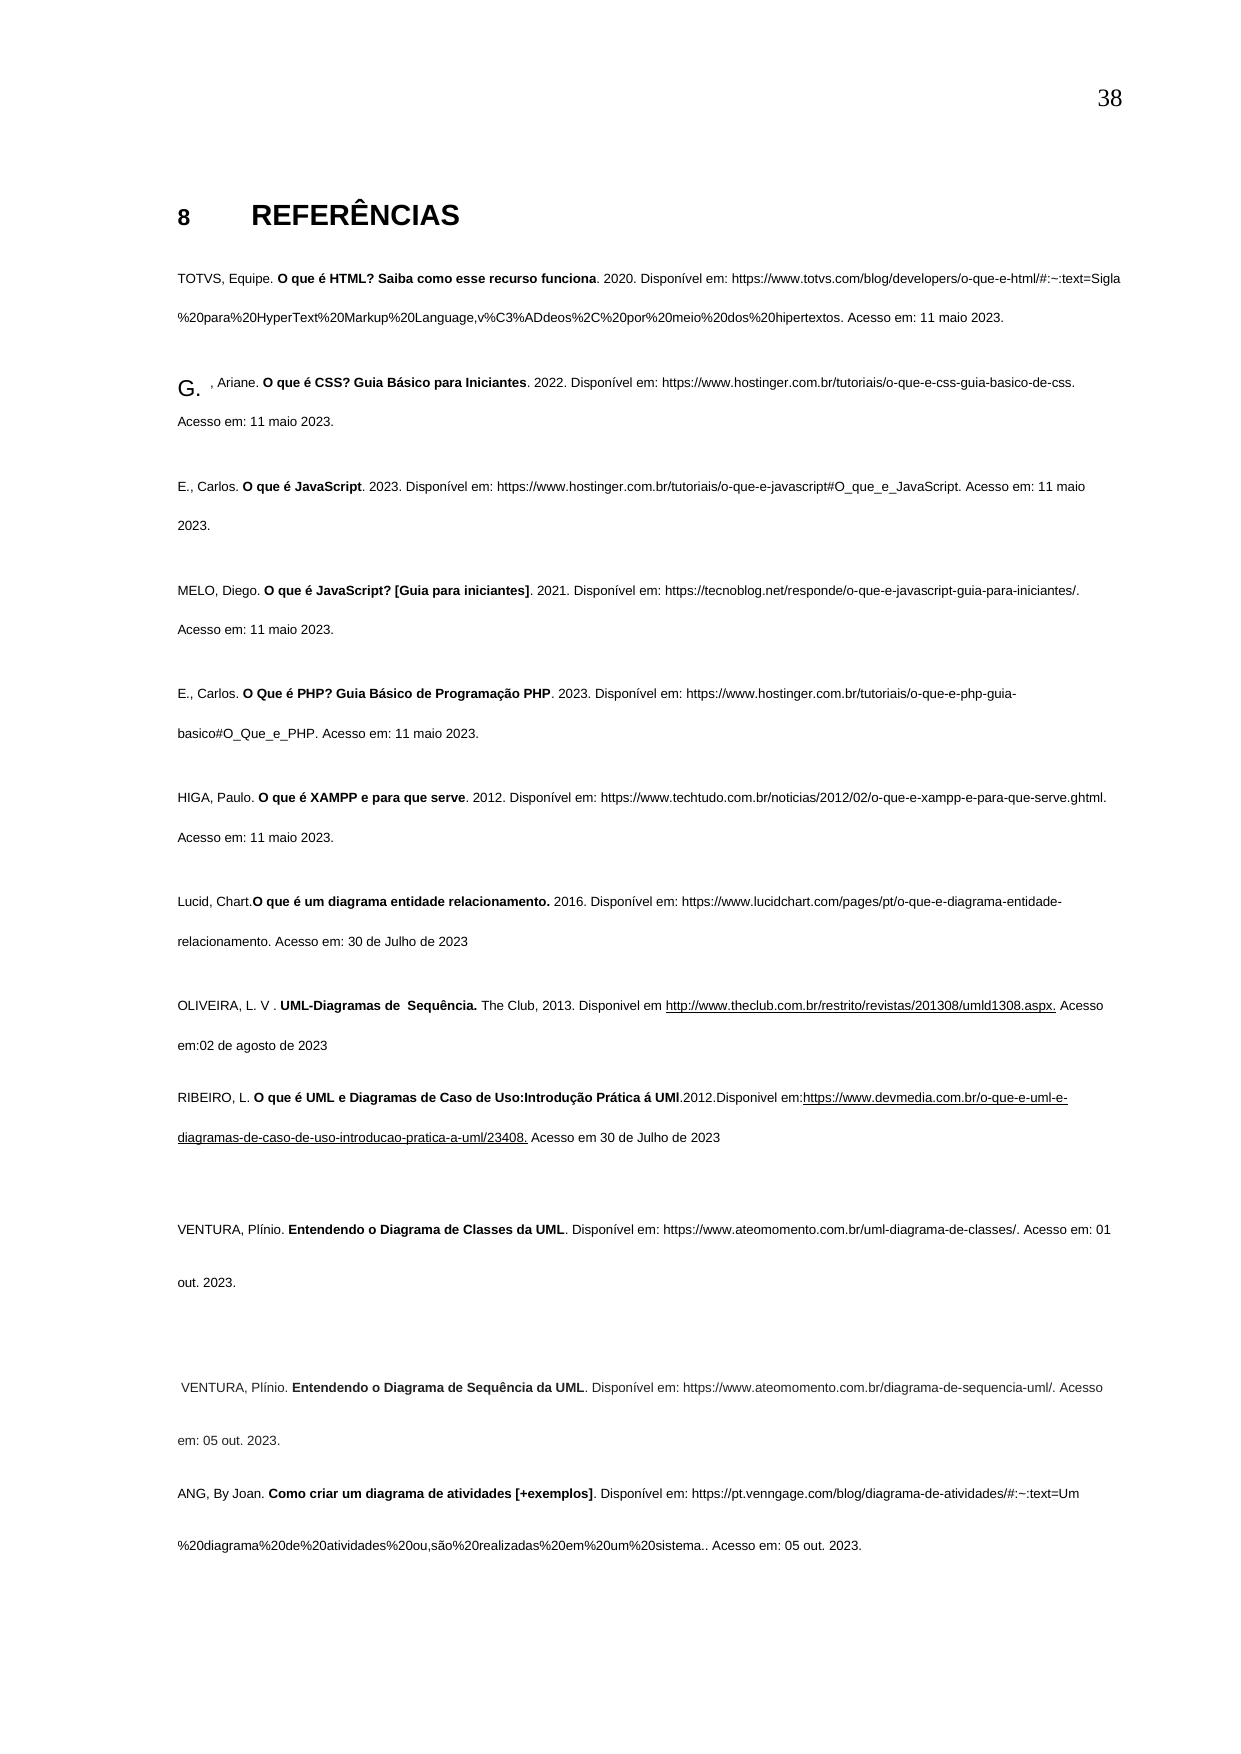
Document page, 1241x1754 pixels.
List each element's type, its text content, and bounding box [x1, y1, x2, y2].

text E., Carlos. O Que é PHP? Guia Básico de Programação PHP. 2023. Disponível em: https://www.hostinger.com.br/tutoriais/o-que-e-php-guia-basico#O_Que_e_PHP. Acesso em: 11 maio 2023. [177, 686, 1122, 752]
text ANG, By Joan. Como criar um diagrama de atividades [+exemplos]. Disponível em: https://pt.venngage.com/blog/diagrama-de-atividades/#:~:text=Um%20diagrama%20de%20atividades%20ou,são%20realizadas%20em%20um%20sistema.. Acesso em: 05 out. 2023. [177, 1486, 1122, 1565]
subtitle REFERÊNCIAS [177, 198, 1122, 231]
text Lucid, Chart.O que é um diagrama entidade relacionamento. 2016. Disponível em: [177, 894, 1122, 960]
text VENTURA, Plínio. Entendendo o Diagrama de Classes da UML. Disponível em: https://www.ateomomento.com.br/uml-diagrama-de-classes/. Acesso em: 01 out. 2023. [177, 1222, 1122, 1301]
text VENTURA, Plínio. Entendendo o Diagrama de Sequência da UML. Disponível em: https://www.ateomomento.com.br/diagrama-de-sequencia-uml/. Acesso em: 05 out. 2023. [177, 1380, 1122, 1459]
text HIGA, Paulo. O que é XAMPP e para que serve. 2012. Disponível em: https://www.techtudo.com.br/noticias/2012/02/o-que-e-xampp-e-para-que-serve.ghtml. Acesso em: 11 maio 2023. [177, 790, 1122, 856]
text TOTVS, Equipe. O que é HTML? Saiba como esse recurso funciona. 2020. Disponível em: https://www.totvs.com/blog/developers/o-que-e-html/#:~:text=Sigla%20para%20HyperText%20Markup%20Language,v%C3%ADdeos%2C%20por%20meio%20dos%20hipertextos. Acesso em: 11 maio 2023. [177, 271, 1122, 336]
text RIBEIRO, L. O que é UML e Diagramas de Caso de Uso:Introdução Prática á UMl.2012.Disponivel em:https://www.devmedia.com.br/o-que-e-uml-e-diagramas-de-caso-de-uso-introducao-pratica-a-uml/23408. Acesso em 30 de Julho de 2023 [177, 1090, 1122, 1156]
list E., Carlos. O que é JavaScript. 2023. Disponível em: https://www.hostinger.com.br/tutoriais/o-que-e-javascript#O_que_e_JavaScript. Acesso em: 11 maio 2023. [177, 478, 1122, 544]
text MELO, Diego. O que é JavaScript? [Guia para iniciantes]. 2021. Disponível em: https://tecnoblog.net/responde/o-que-e-javascript-guia-para-iniciantes/. Acesso em: 11 maio 2023. [177, 582, 1122, 648]
list , Ariane. O que é CSS? Guia Básico para Iniciantes. 2022. Disponível em: https://www.hostinger.com.br/tutoriais/o-que-e-css-guia-basico-de-css. Acesso em: 11 maio 2023. [177, 374, 1122, 440]
text OLIVEIRA, L. V . UML-Diagramas de Sequência. The Club, 2013. Disponivel em http://www.theclub.com.br/restrito/revistas/201308/umld1308.aspx. Acesso em:02 de agosto de 2023 [177, 998, 1122, 1064]
